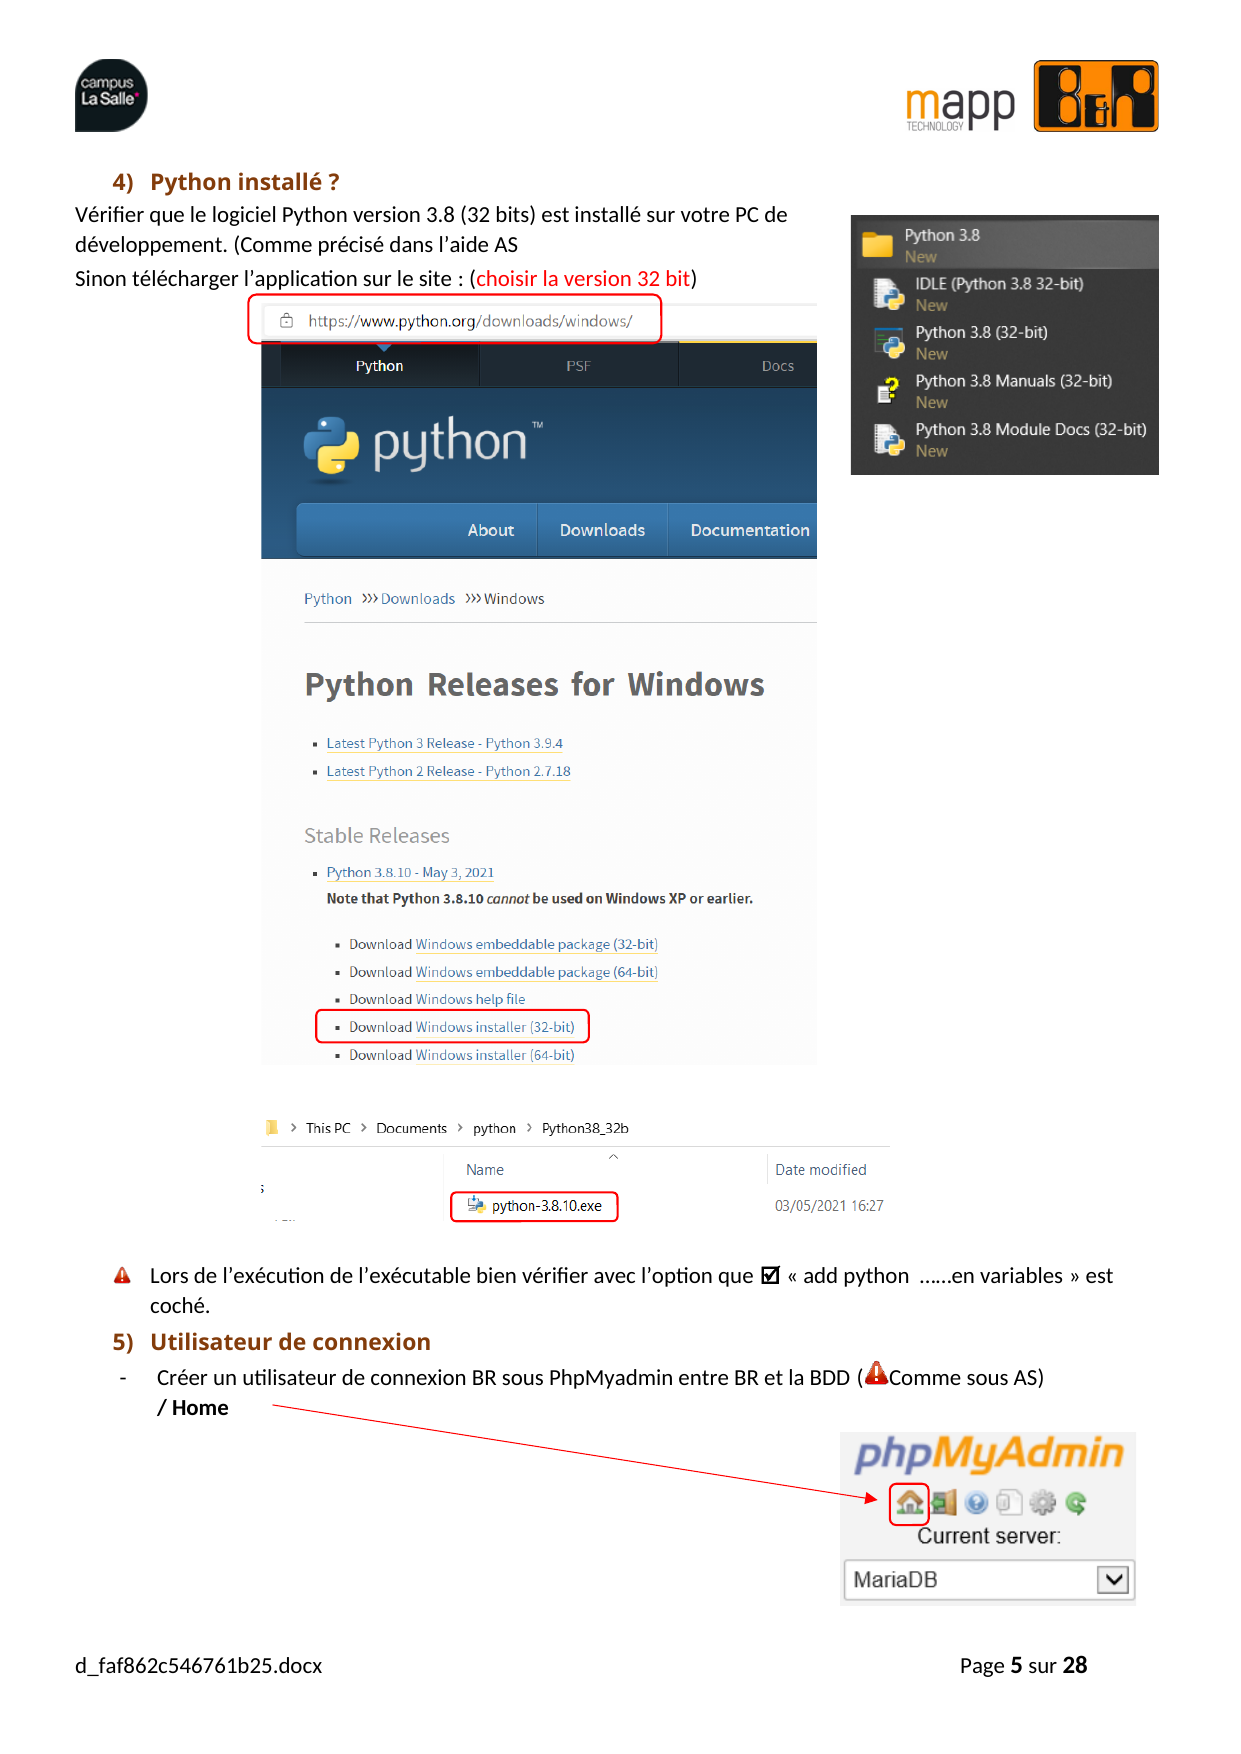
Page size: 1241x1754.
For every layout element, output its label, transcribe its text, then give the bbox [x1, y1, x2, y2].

subtitle Utilisateur de connexion [112, 1326, 1165, 1357]
subtitle Python installé ? [112, 166, 1165, 197]
picture [1033, 60, 1159, 132]
picture [261, 1112, 890, 1221]
picture [905, 88, 1016, 132]
text Sinon télécharger l’application sur le site : (choisir la version 32 bit) [75, 264, 850, 292]
list Lors de l’exécution de l’exécutable bien vérifier avec l’option que « add python ……en variables » est coché. [112, 1261, 1165, 1319]
picture [75, 59, 148, 132]
picture [863, 1359, 889, 1385]
picture [261, 303, 660, 342]
list Créer un utilisateur de connexion BR sous PhpMyadmin entre BR et la BDD (Comme sous AS) [119, 1359, 1165, 1391]
picture [113, 1266, 131, 1284]
list / Home [157, 1393, 1165, 1421]
picture [840, 1432, 1137, 1606]
picture [453, 1194, 616, 1220]
picture [850, 215, 1159, 475]
picture [261, 303, 817, 1065]
text Vérifier que le logiciel Python version 3.8 (32 bits) est installé sur votre PC de développement. (Comme précisé dans l’aide AS [75, 200, 1165, 258]
